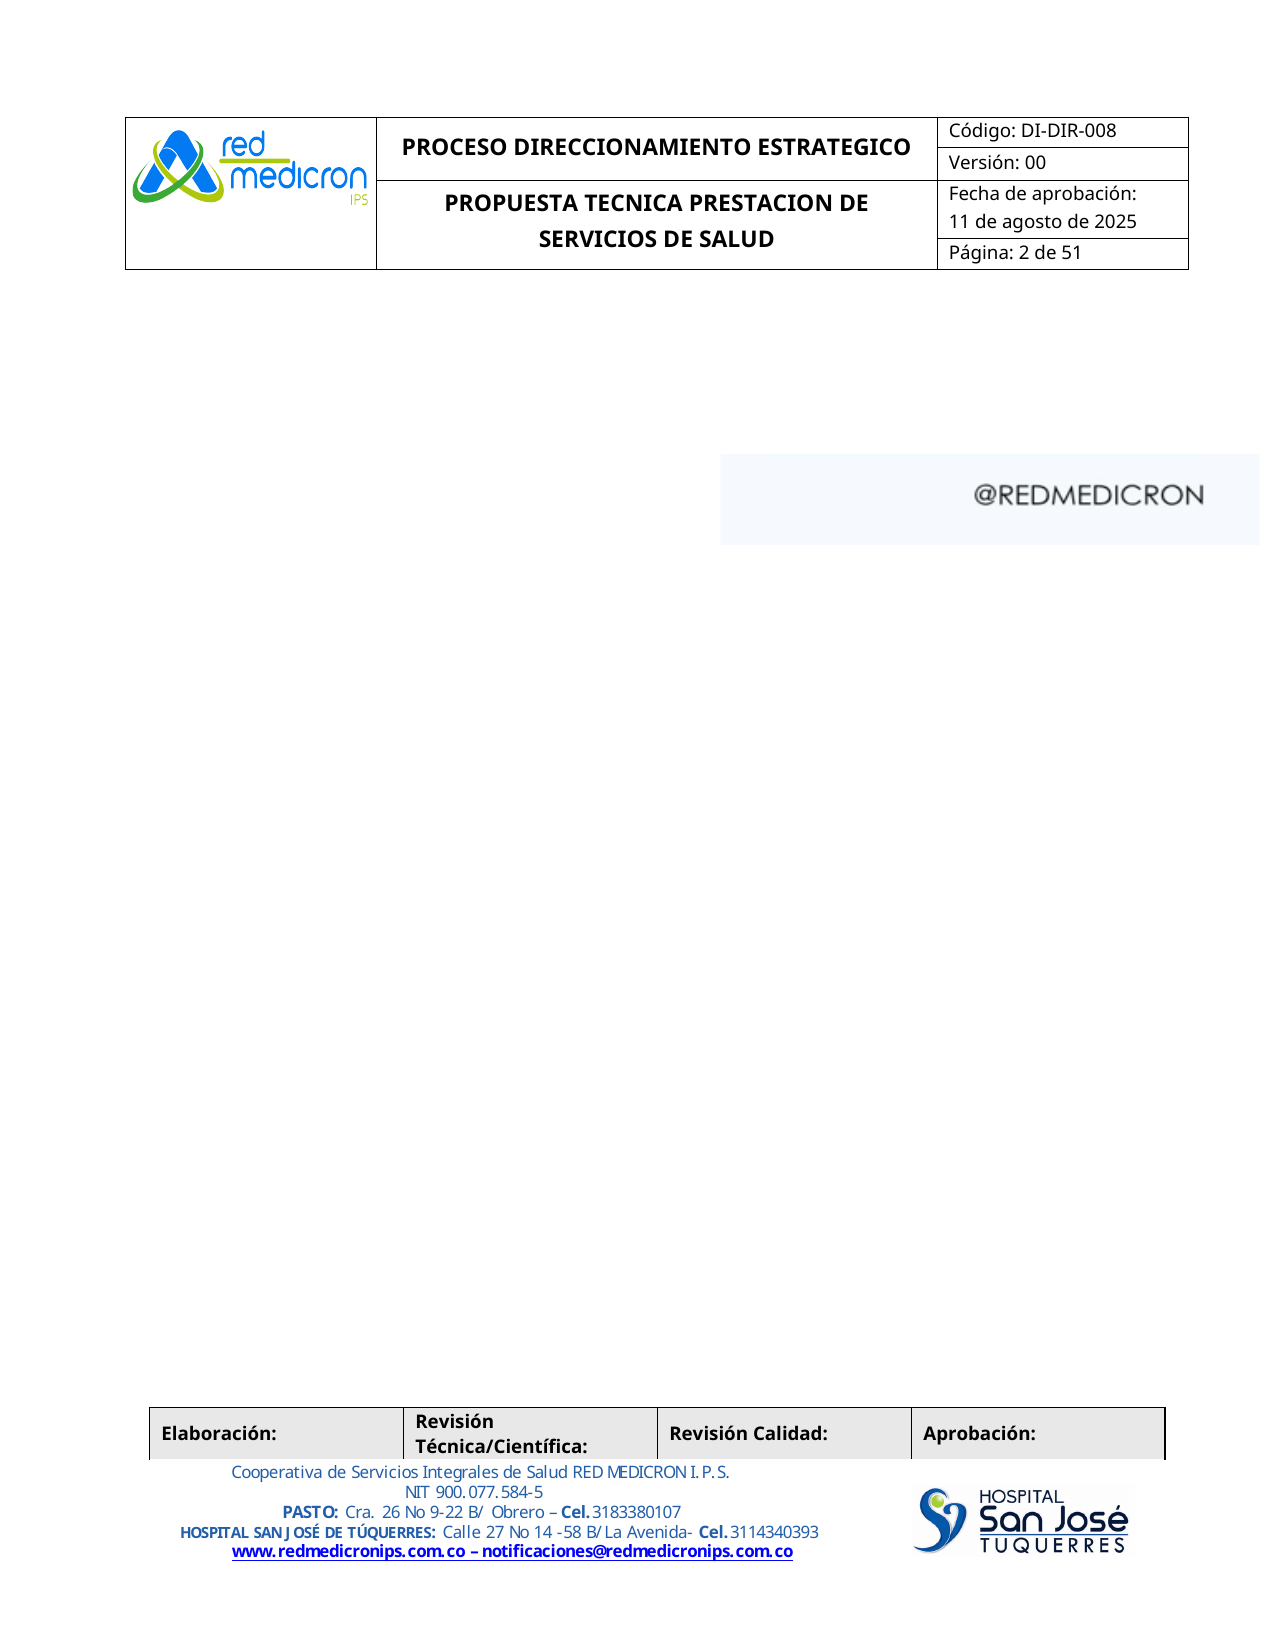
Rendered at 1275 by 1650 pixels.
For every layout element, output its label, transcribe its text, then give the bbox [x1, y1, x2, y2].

table_header Revisión Calidad: [658, 1408, 911, 1459]
picture [720, 454, 1260, 545]
table_header Elaboración: [150, 1408, 403, 1459]
picture [132, 130, 368, 205]
table_header Aprobación: [912, 1408, 1164, 1459]
table_header Revisión Técnica/Científica: [404, 1408, 657, 1459]
